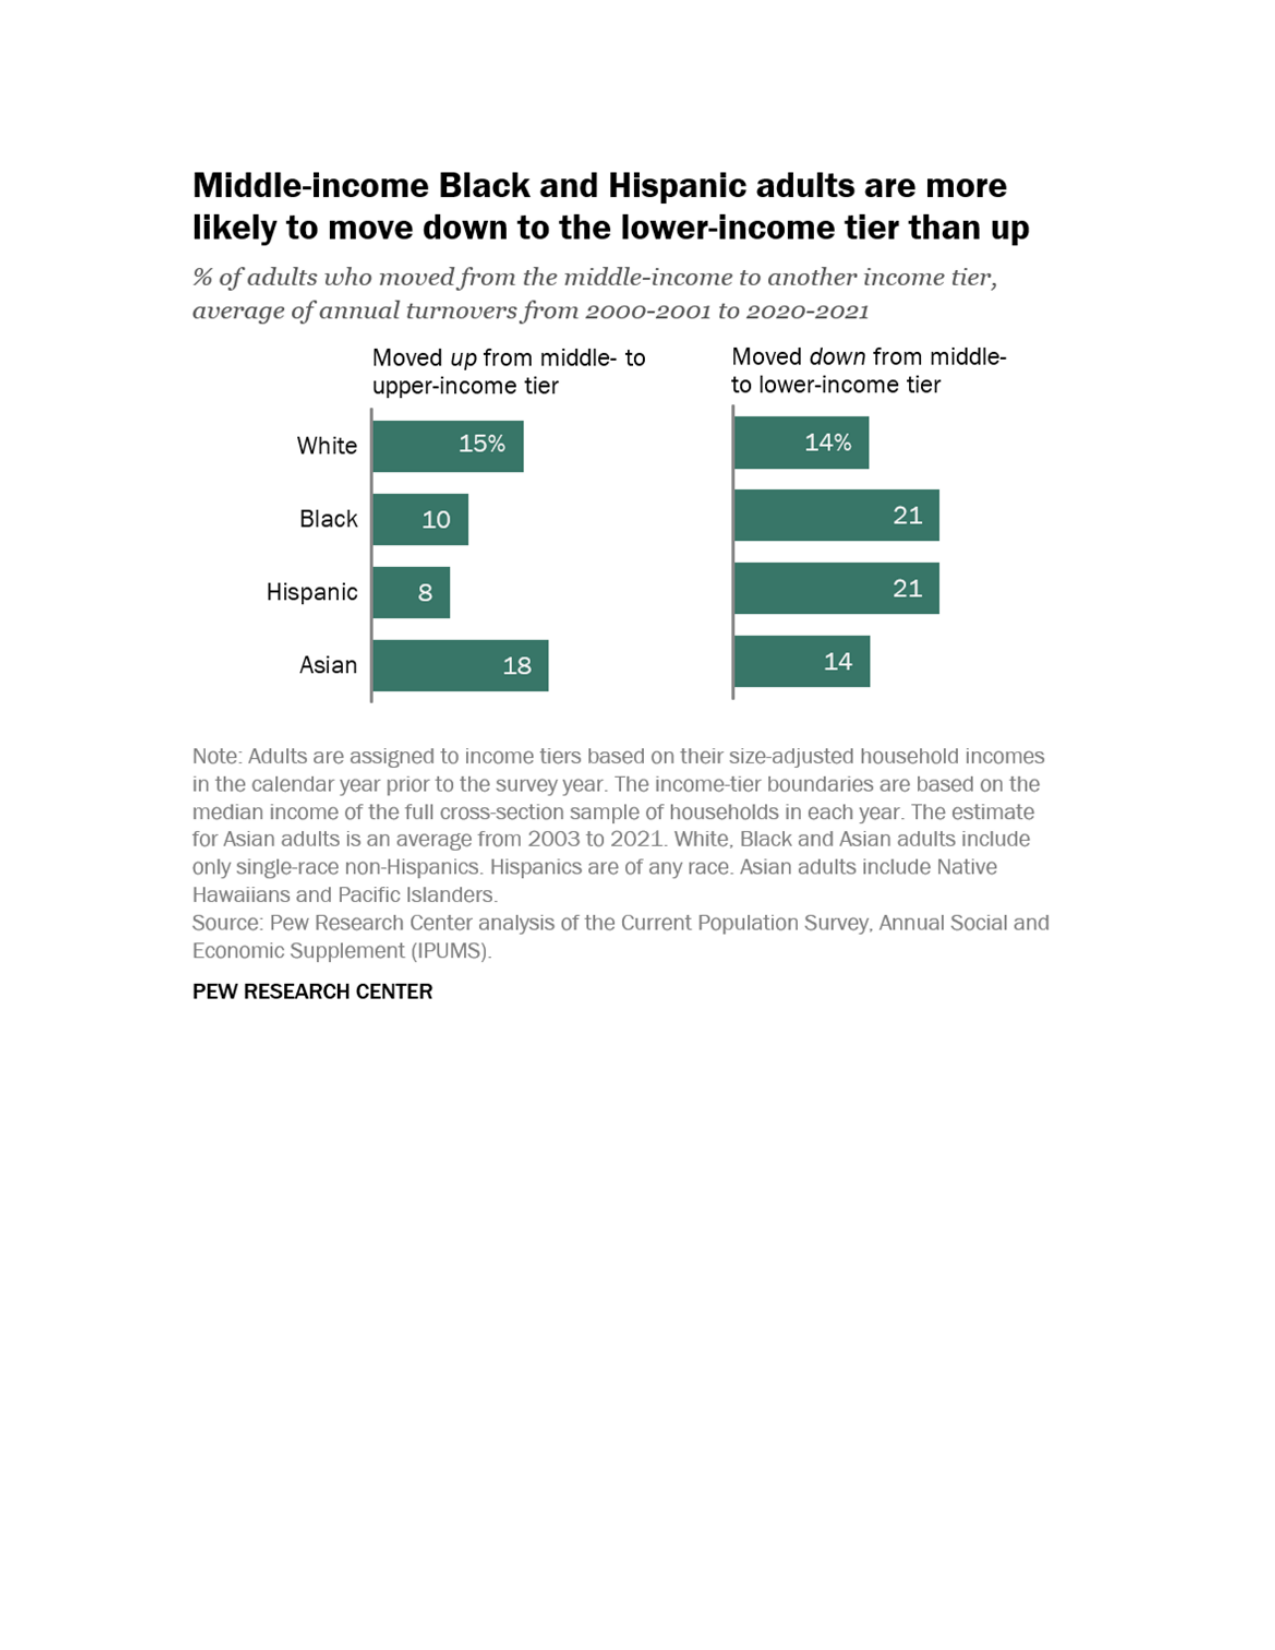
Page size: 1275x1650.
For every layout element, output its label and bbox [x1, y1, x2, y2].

picture [150, 150, 1125, 1021]
